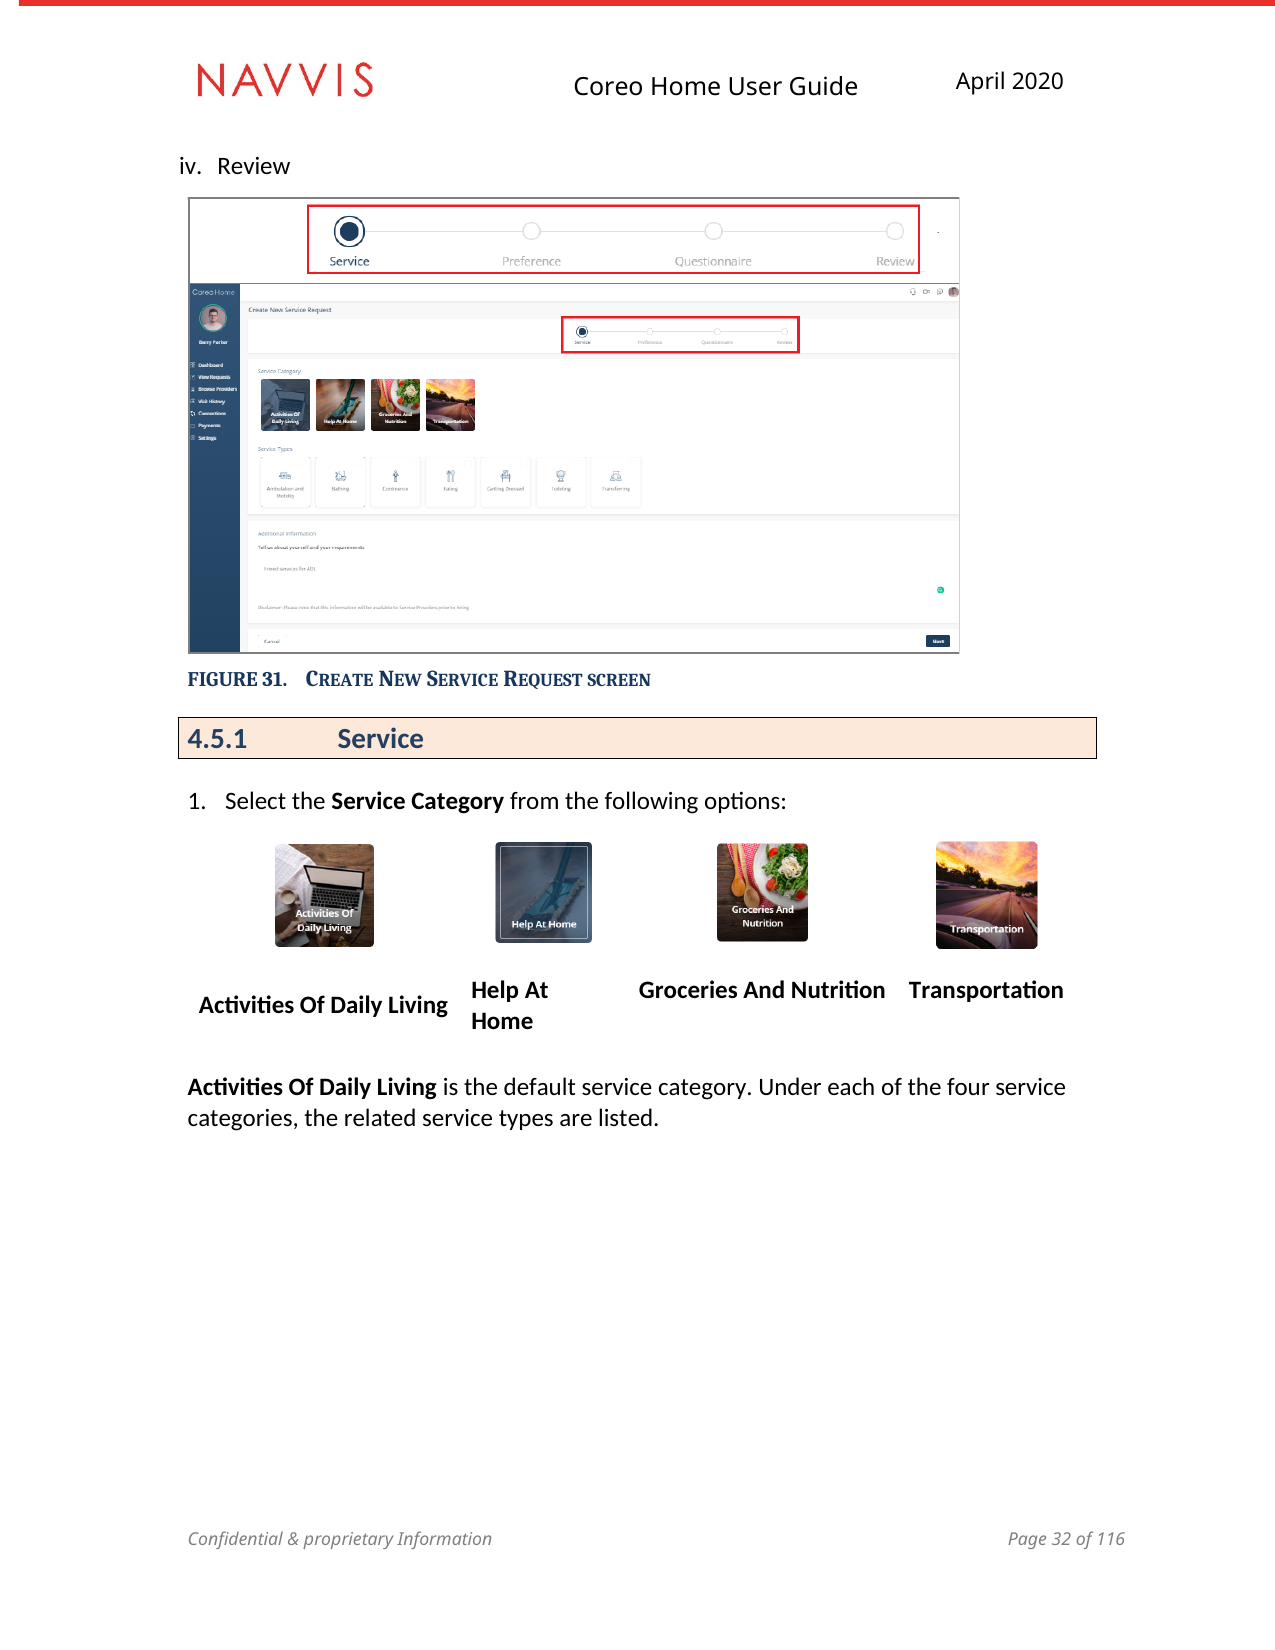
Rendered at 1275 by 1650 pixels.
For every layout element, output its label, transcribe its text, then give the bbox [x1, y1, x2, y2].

table_header [628, 828, 897, 962]
table_cell Help At Home [460, 962, 627, 1048]
picture [187, 197, 960, 654]
list Review [202, 150, 1087, 181]
table_cell Groceries And Nutrition [628, 962, 897, 1048]
picture [494, 840, 593, 944]
table_cell Transportation [898, 962, 1075, 1048]
text Activities Of Daily Living is the default service category. Under each of the four service categories, the related service types are listed. [187, 1072, 1087, 1133]
picture [934, 840, 1039, 950]
subtitle Service [179, 718, 1096, 758]
table_header [188, 828, 460, 962]
table_cell Activities Of Daily Living [188, 962, 460, 1048]
table_header [460, 828, 627, 962]
picture [187, 55, 383, 104]
picture [270, 841, 378, 949]
picture [715, 840, 810, 944]
table_header [898, 828, 1075, 962]
list Select the Service Category from the following options: [187, 785, 1087, 816]
text Create New Service Request screen [187, 666, 1058, 692]
